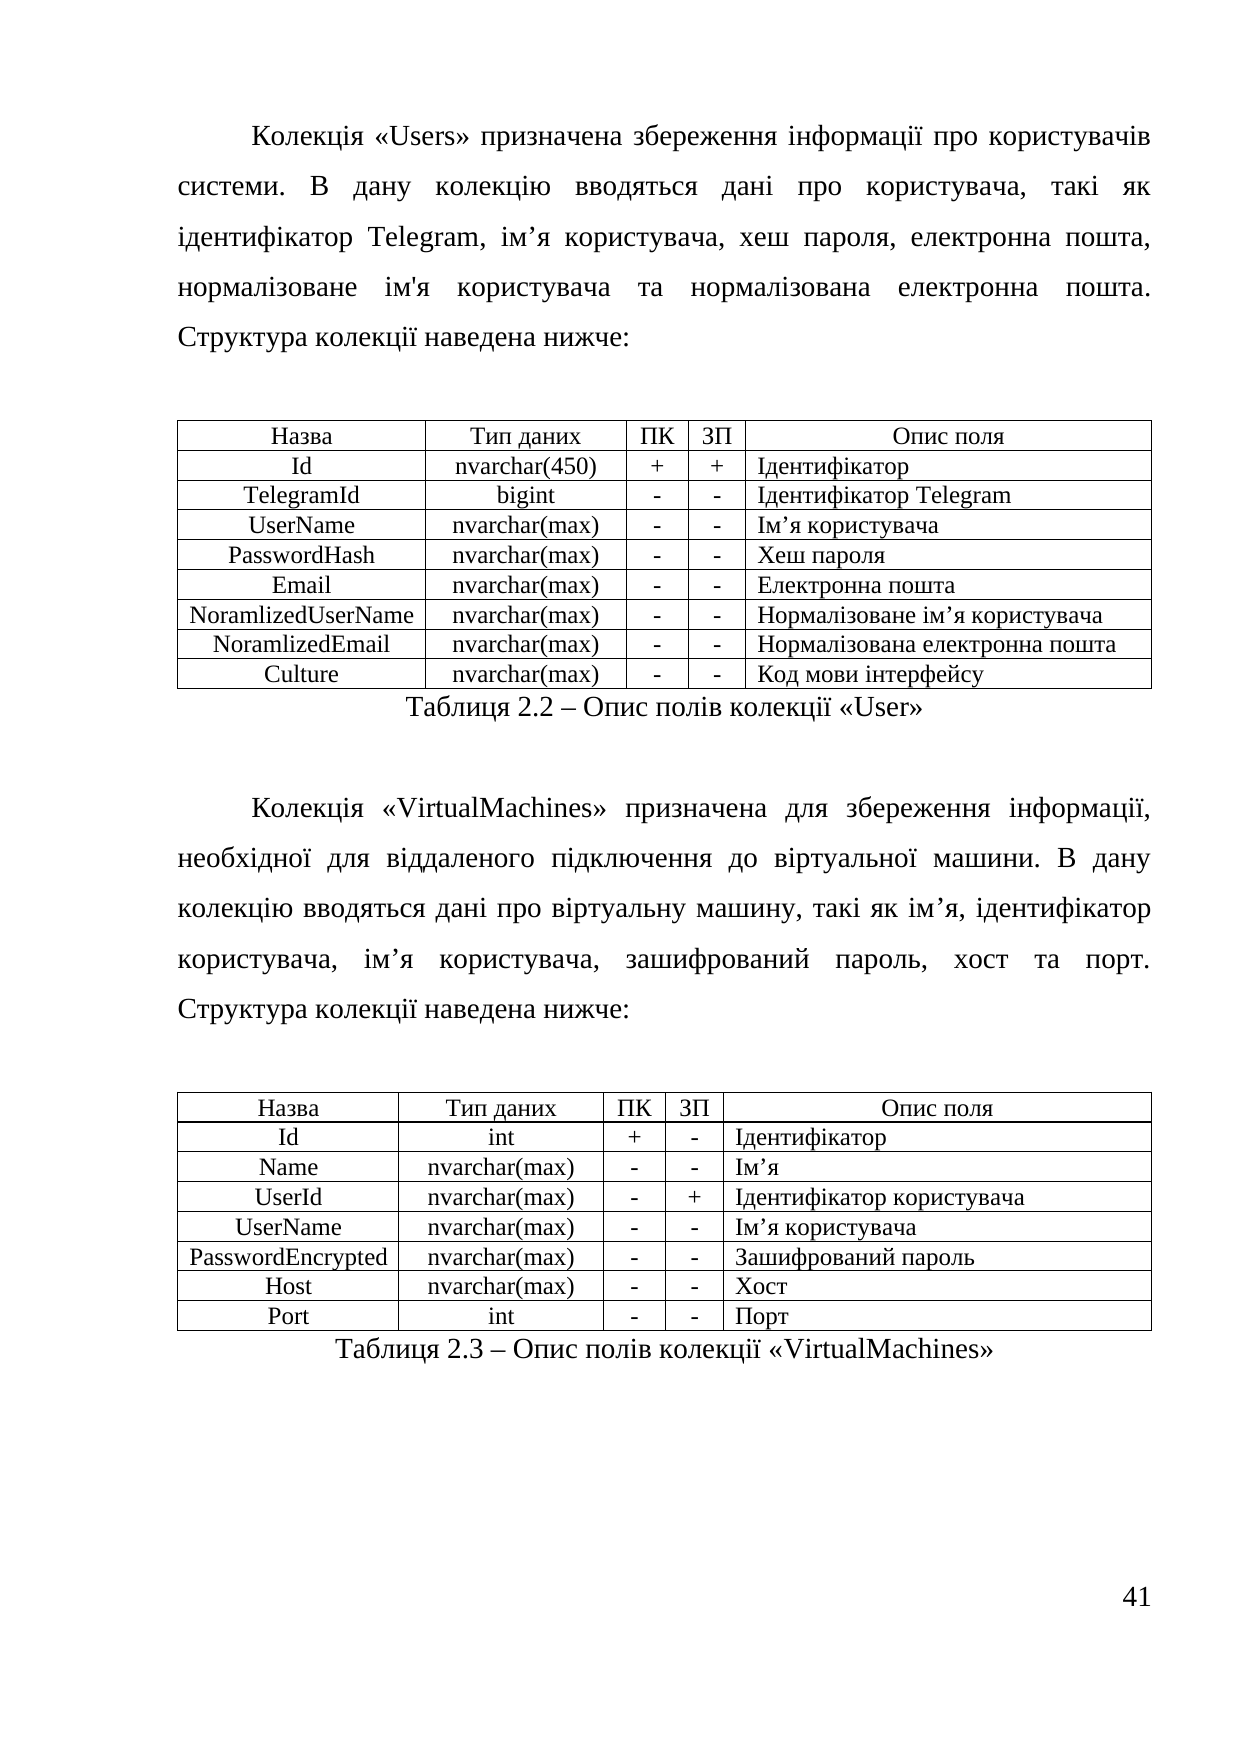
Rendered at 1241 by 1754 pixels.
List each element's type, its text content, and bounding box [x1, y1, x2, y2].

table_cell - [604, 1301, 665, 1330]
table_cell Порт [724, 1301, 1151, 1330]
table_header ПК [627, 421, 688, 450]
table_cell - [627, 600, 688, 628]
table_cell Ідентифікатор [724, 1123, 1151, 1151]
table_cell Нормалізоване ім’я користувача [746, 600, 1151, 628]
table_cell PasswordHash [178, 540, 425, 569]
table_cell Ім’я користувача [724, 1212, 1151, 1241]
table_cell bigint [426, 481, 626, 509]
table_cell Хост [724, 1271, 1151, 1300]
table_cell - [627, 630, 688, 658]
table_cell - [666, 1152, 723, 1181]
table_cell UserName [178, 510, 425, 539]
table_header Назва [178, 1093, 398, 1121]
table_cell Ім’я користувача [746, 510, 1151, 539]
table_cell - [666, 1301, 723, 1330]
table_header ЗП [666, 1093, 723, 1121]
table_cell - [666, 1212, 723, 1241]
table_cell Id [178, 1123, 398, 1151]
table_cell - [604, 1271, 665, 1300]
table_cell + [666, 1182, 723, 1211]
table_header Тип даних [399, 1093, 603, 1121]
table_cell - [689, 570, 745, 599]
table_cell - [689, 510, 745, 539]
table_cell PasswordEncrypted [178, 1242, 398, 1270]
table_cell Нормалізована електронна пошта [746, 630, 1151, 658]
table_cell Ідентифікатор [746, 451, 1151, 479]
table_cell Name [178, 1152, 398, 1181]
table_cell - [604, 1242, 665, 1270]
table_cell nvarchar(max) [426, 510, 626, 539]
table_header Тип даних [426, 421, 626, 450]
table_header ЗП [689, 421, 745, 450]
text Таблиця 2.2 – Опис полів колекції «User» [177, 689, 1152, 723]
table_cell int [399, 1123, 603, 1151]
table_header Назва [178, 421, 425, 450]
text Колекція «VirtualMachines» призначена для збереження інформації, необхідної для віддаленого підключення до віртуальної машини. В дану колекцію вводяться дані про віртуальну машину, такі як ім’я, ідентифікатор користувача, ім’я користувача, зашифрований пароль, хост та порт. Структура колекції наведена нижче: [177, 790, 1152, 1024]
table_cell + [627, 451, 688, 479]
table_cell nvarchar(max) [426, 630, 626, 658]
table_cell - [689, 481, 745, 509]
table_header Опис поля [724, 1093, 1151, 1121]
table_cell - [627, 659, 688, 688]
text Таблиця 2.3 – Опис полів колекції «VirtualMachines» [177, 1331, 1152, 1364]
table_cell Електронна пошта [746, 570, 1151, 599]
table_cell nvarchar(max) [399, 1182, 603, 1211]
table_cell UserName [178, 1212, 398, 1241]
table_cell - [627, 481, 688, 509]
table_cell - [689, 540, 745, 569]
table_cell - [627, 510, 688, 539]
table_cell - [666, 1271, 723, 1300]
table_cell + [604, 1123, 665, 1151]
table_cell Email [178, 570, 425, 599]
table_header Опис поля [746, 421, 1151, 450]
table_cell nvarchar(max) [426, 600, 626, 628]
table_cell nvarchar(max) [399, 1271, 603, 1300]
table_cell - [689, 600, 745, 628]
table_cell - [604, 1212, 665, 1241]
table_cell - [666, 1242, 723, 1270]
table_cell TelegramId [178, 481, 425, 509]
table_cell nvarchar(max) [426, 570, 626, 599]
table_cell Port [178, 1301, 398, 1330]
table_cell - [627, 540, 688, 569]
table_cell nvarchar(max) [399, 1152, 603, 1181]
table_cell Код мови інтерфейсу [746, 659, 1151, 688]
table_cell - [666, 1123, 723, 1151]
table_cell - [689, 659, 745, 688]
table_cell Culture [178, 659, 425, 688]
table_cell NoramlizedEmail [178, 630, 425, 658]
table_cell int [399, 1301, 603, 1330]
table_cell nvarchar(max) [399, 1242, 603, 1270]
table_cell NoramlizedUserName [178, 600, 425, 628]
table_cell Ідентифікатор користувача [724, 1182, 1151, 1211]
table_cell Id [178, 451, 425, 479]
table_cell Хеш пароля [746, 540, 1151, 569]
table_cell nvarchar(max) [426, 540, 626, 569]
table_cell Ідентифікатор Telegram [746, 481, 1151, 509]
table_cell nvarchar(max) [426, 659, 626, 688]
table_header ПК [604, 1093, 665, 1121]
table_cell - [604, 1152, 665, 1181]
table_cell Зашифрований пароль [724, 1242, 1151, 1270]
table_cell - [689, 630, 745, 658]
table_cell Ім’я [724, 1152, 1151, 1181]
table_cell - [627, 570, 688, 599]
table_cell Host [178, 1271, 398, 1300]
table_cell - [604, 1182, 665, 1211]
table_cell + [689, 451, 745, 479]
table_cell nvarchar(450) [426, 451, 626, 479]
table_cell nvarchar(max) [399, 1212, 603, 1241]
table_cell UserId [178, 1182, 398, 1211]
text Колекція «Users» призначена збереження інформації про користувачів системи. В дану колекцію вводяться дані про користувача, такі як ідентифікатор Telegram, ім’я користувача, хеш пароля, електронна пошта, нормалізоване ім'я користувача та нормалізована електронна пошта. Структура колекції наведена нижче: [177, 118, 1152, 353]
